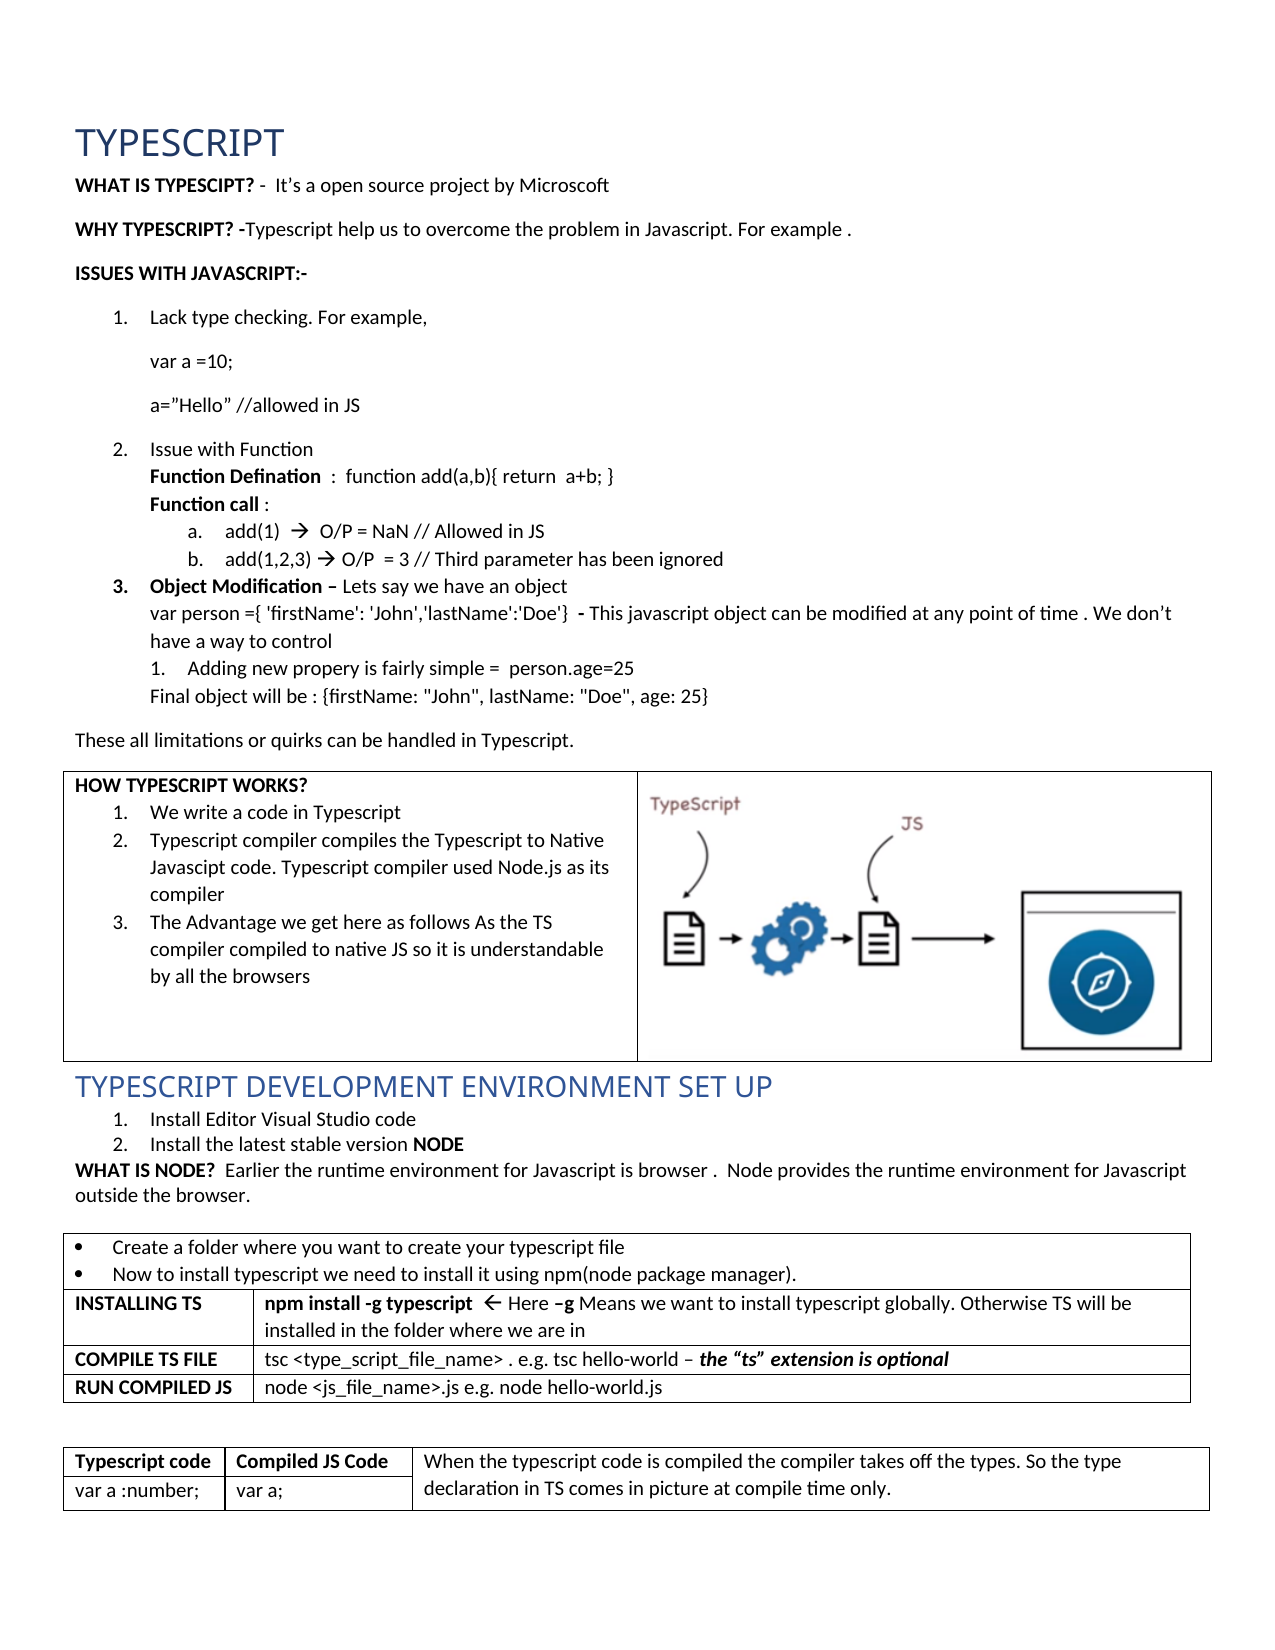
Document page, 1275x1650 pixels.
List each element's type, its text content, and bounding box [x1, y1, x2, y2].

list Function Defination : function add(a,b){ return a+b; } [150, 464, 1200, 489]
table_cell RUN COMPILED JS [64, 1375, 253, 1402]
text var a =10; [150, 348, 1200, 373]
table_header Typescript code [64, 1448, 224, 1476]
list Final object will be : {firstName: "John", lastName: "Doe", age: 25} [150, 683, 1200, 708]
text WHAT IS NODE? Earlier the runtime environment for Javascript is browser . Node provides the runtime environment for Javascript outside the browser. [75, 1157, 1200, 1208]
picture [648, 772, 1190, 1059]
subtitle TYPESCRIPT [75, 117, 1200, 168]
list Issue with Function [112, 436, 1200, 462]
list add(1) O/P = NaN // Allowed in JS [187, 518, 1200, 544]
table_cell node <js_file_name>.js e.g. node hello-world.js [254, 1375, 1190, 1402]
table_header HOW TYPESCRIPT WORKS? We write a code in Typescript Typescript compiler compiles the Typescript to Native Javascipt code. Typescript compiler used Node.js as its compiler The Advantage we get here as follows As the TS compiler compiled to native JS so it is understandable by all the browsers [64, 772, 637, 1061]
table_cell npm install -g typescript Here –g Means we want to install typescript globally. Otherwise TS will be installed in the folder where we are in [254, 1290, 1190, 1345]
list Install Editor Visual Studio code [112, 1106, 1200, 1131]
table_header Create a folder where you want to create your typescript file Now to install typescript we need to install it using npm(node package manager). [64, 1234, 1190, 1289]
text WHY TYPESCRIPT? -Typescript help us to overcome the problem in Javascript. For example . [75, 216, 1200, 241]
list add(1,2,3) O/P = 3 // Third parameter has been ignored [187, 546, 1200, 571]
table_cell tsc <type_script_file_name> . e.g. tsc hello-world – the “ts” extension is optional [254, 1346, 1190, 1373]
table_header Compiled JS Code [226, 1448, 412, 1476]
table_cell INSTALLING TS [64, 1290, 253, 1345]
table_header [638, 772, 1211, 1061]
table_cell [226, 1477, 412, 1510]
list Adding new propery is fairly simple = person.age=25 [150, 655, 1200, 681]
text a=”Hello” //allowed in JS [150, 392, 1200, 418]
table_header When the typescript code is compiled the compiler takes off the types. So the type declaration in TS comes in picture at compile time only. [413, 1448, 1209, 1510]
list Install the latest stable version NODE [112, 1131, 1200, 1157]
text ISSUES WITH JAVASCRIPT:- [75, 260, 1200, 285]
text WHAT IS TYPESCIPT? - It’s a open source project by Microscoft [75, 172, 1200, 197]
table_cell COMPILE TS FILE [64, 1346, 253, 1373]
list Function call : [150, 491, 1200, 516]
list Object Modification – Lets say we have an object [112, 573, 1200, 599]
list var person ={ 'firstName': 'John','lastName':'Doe'} - This javascript object can be modified at any point of time . We don’t have a way to control [150, 601, 1200, 653]
subtitle TYPESCRIPT DEVELOPMENT ENVIRONMENT SET UP [75, 1066, 1200, 1106]
text These all limitations or quirks can be handled in Typescript. [75, 727, 1200, 752]
list Lack type checking. For example, [112, 304, 1200, 329]
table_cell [64, 1477, 224, 1510]
